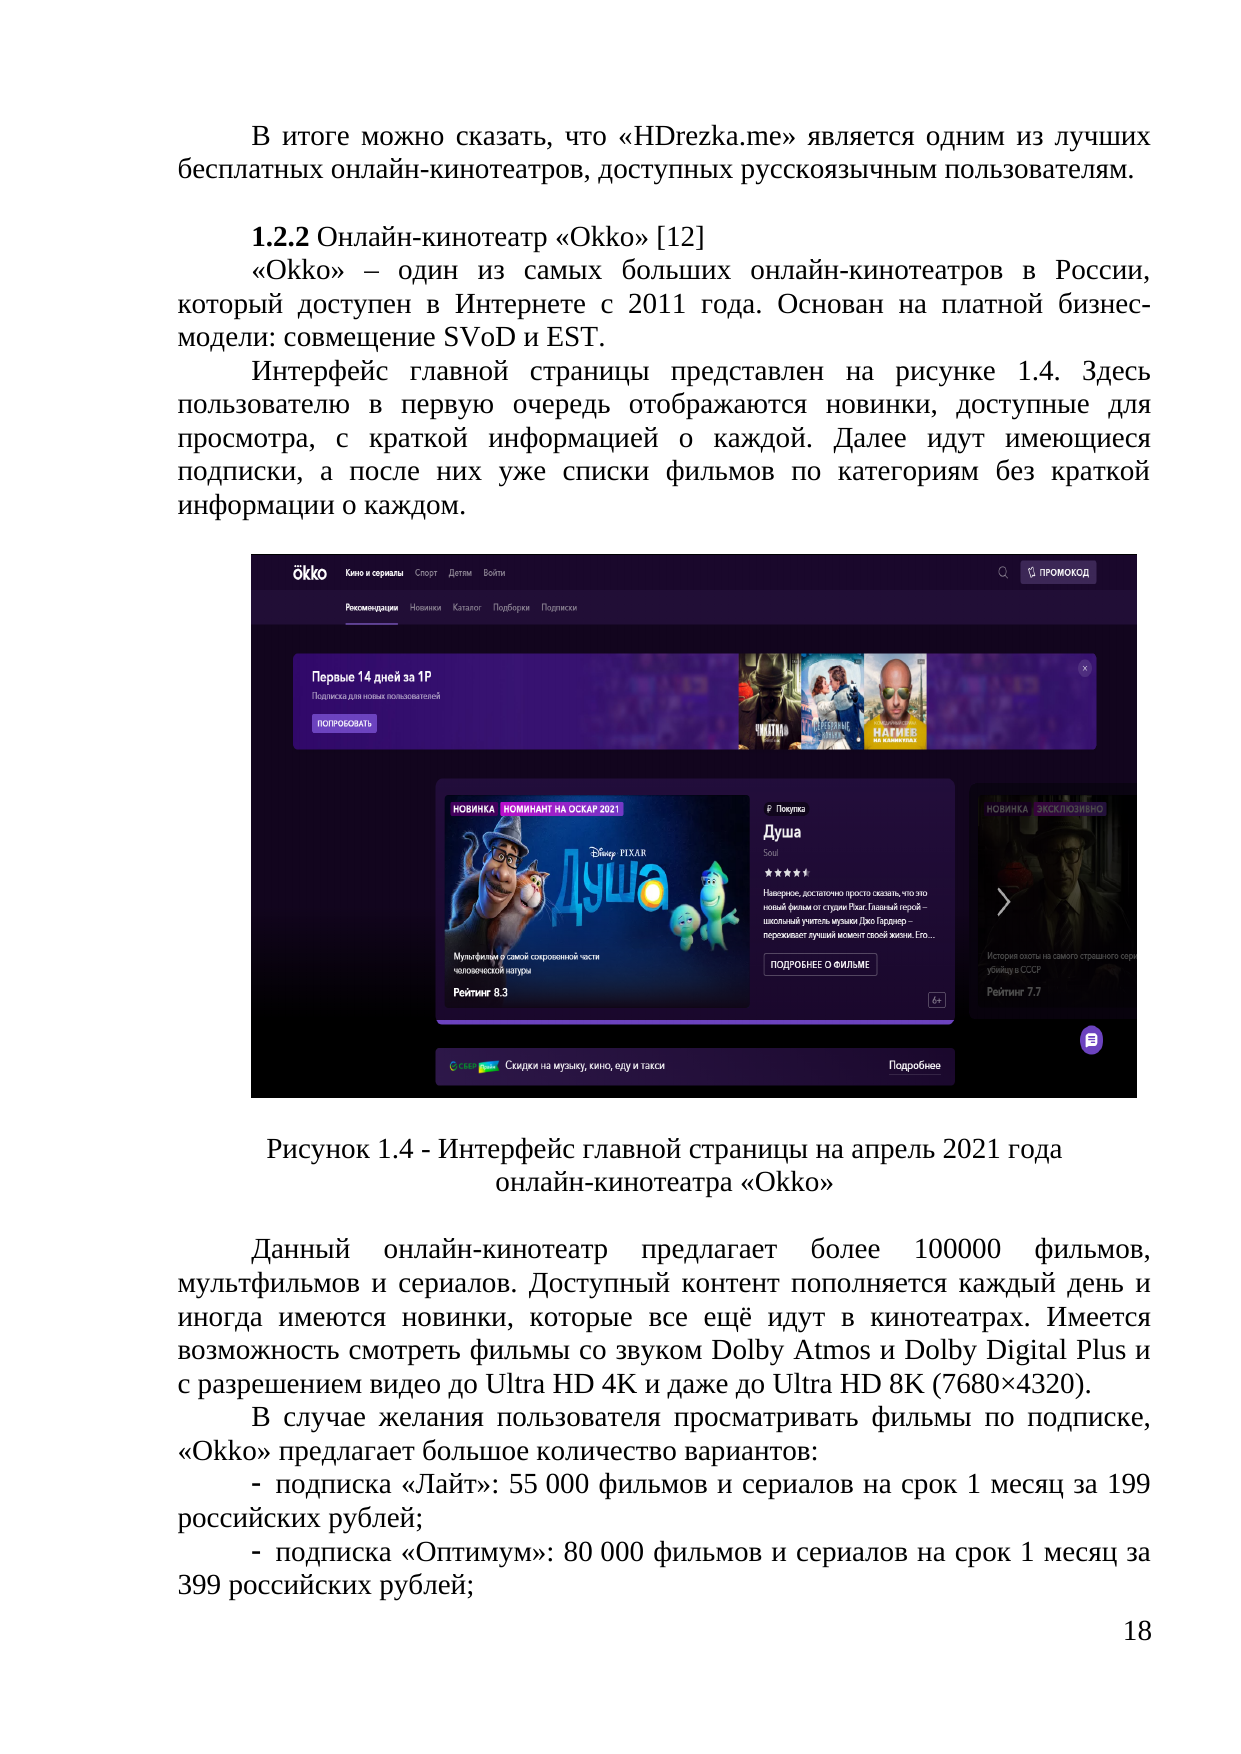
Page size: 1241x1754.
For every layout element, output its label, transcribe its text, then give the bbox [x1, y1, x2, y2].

text В случае желания пользователя просматривать фильмы по подписке, «Okko» предлагает большое количество вариантов: [177, 1399, 1152, 1466]
text Рисунок 1.4 - Интерфейс главной страницы на апрель 2021 года онлайн-кинотеатра «Okko» [177, 1131, 1152, 1198]
text подписка «Лайт»: 55 000 фильмов и сериалов на срок 1 месяц за 199 российских рублей; [177, 1466, 1152, 1534]
text Данный онлайн-кинотеатр предлагает более 100000 фильмов, мультфильмов и сериалов. Доступный контент пополняется каждый день и иногда имеются новинки, которые все ещё идут в кинотеатрах. Имеется возможность смотреть фильмы со звуком Dolby Atmos и Dolby Digital Plus и с разрешением видео до Ultra HD 4K и даже до Ultra HD 8K (7680×4320). [177, 1232, 1152, 1399]
text В итоге можно сказать, что «HDrezka.me» является одним из лучших бесплатных онлайн-кинотеатров, доступных русскоязычным пользователям. [177, 118, 1152, 185]
text 1.2.2 Онлайн-кинотеатр «Okko» [12] [177, 219, 1152, 252]
picture [251, 554, 1137, 1098]
text «Okko» – один из самых больших онлайн-кинотеатров в России, который доступен в Интернете с 2011 года. Основан на платной бизнес-модели: совмещение SVoD и EST. [177, 252, 1152, 353]
text подписка «Оптимум»: 80 000 фильмов и сериалов на срок 1 месяц за 399 российских рублей; [177, 1534, 1152, 1601]
text Интерфейс главной страницы представлен на рисунке 1.4. Здесь пользователю в первую очередь отображаются новинки, доступные для просмотра, с краткой информацией о каждой. Далее идут имеющиеся подписки, а после них уже списки фильмов по категориям без краткой информации о каждом. [177, 353, 1152, 521]
